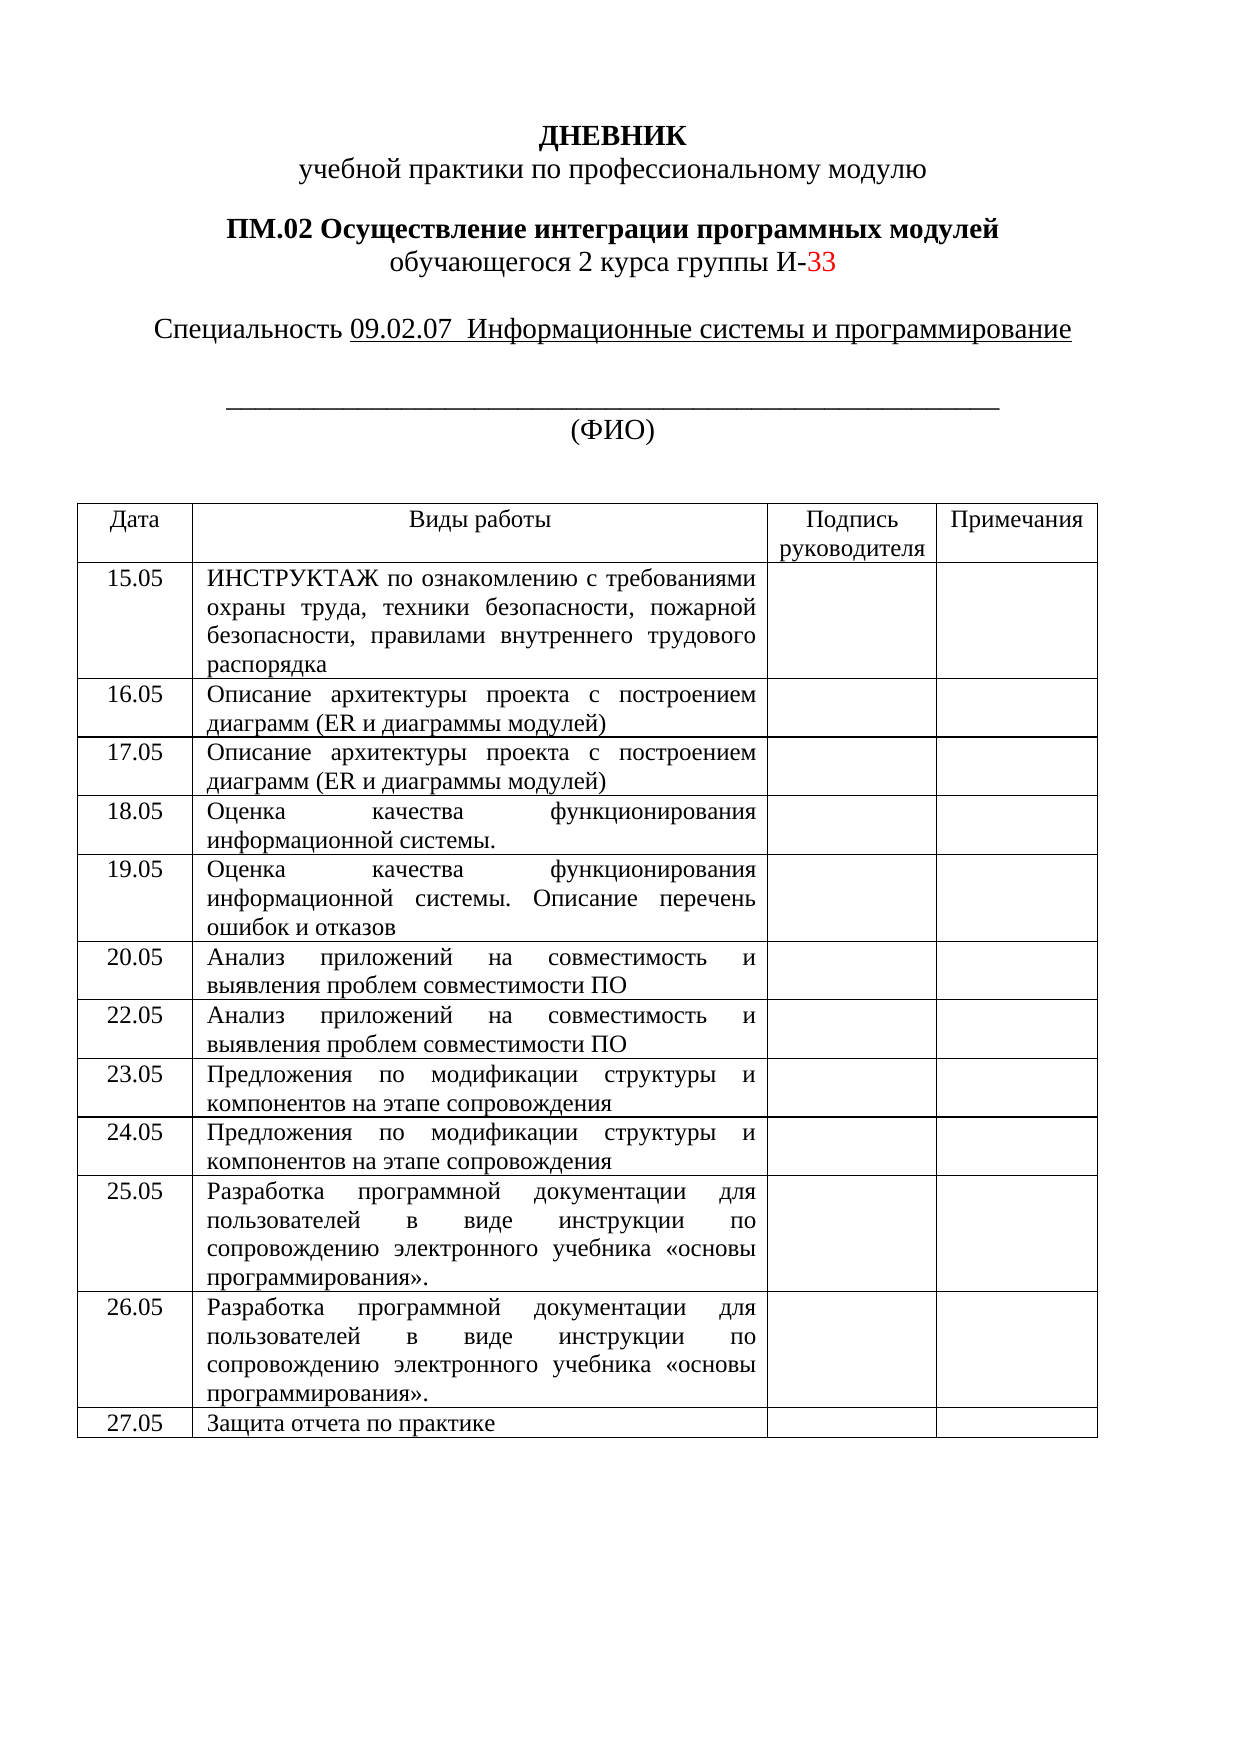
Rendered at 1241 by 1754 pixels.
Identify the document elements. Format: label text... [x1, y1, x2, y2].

table_cell Предложения по модификации структуры и компонентов на этапе сопровождения [193, 1118, 767, 1175]
table_cell [768, 738, 936, 795]
table_cell [937, 942, 1097, 999]
table_cell [768, 1408, 936, 1437]
table_header Дата [78, 504, 192, 562]
table_cell [937, 855, 1097, 941]
text обучающегося 2 курса группы И-33 [88, 244, 1137, 278]
text (ФИО) [88, 412, 1137, 446]
table_cell 15.05 [78, 563, 192, 678]
table_cell [937, 563, 1097, 678]
table_cell Оценка качества функционирования информационной системы. [193, 796, 767, 853]
text Специальность 09.02.07 Информационные системы и программирование [88, 312, 1137, 345]
text ДНЕВНИК [88, 118, 1137, 152]
table_cell 24.05 [78, 1118, 192, 1175]
text ПМ.02 Осуществление интеграции программных модулей [88, 211, 1137, 244]
table_header Виды работы [193, 504, 767, 562]
table_cell 25.05 [78, 1176, 192, 1291]
table_cell 23.05 [78, 1059, 192, 1116]
table_cell [768, 563, 936, 678]
table_header Примечания [937, 504, 1097, 562]
table_cell [768, 1000, 936, 1058]
table_cell [937, 1408, 1097, 1437]
text _____________________________________________________ [88, 379, 1137, 412]
table_cell [937, 1059, 1097, 1116]
table_cell [937, 1000, 1097, 1058]
table_cell [768, 1176, 936, 1291]
table_cell [768, 1059, 936, 1116]
table_cell 20.05 [78, 942, 192, 999]
table_cell ИНСТРУКТАЖ по ознакомлению с требованиями охраны труда, техники безопасности, пожарной безопасности, правилами внутреннего трудового распорядка [193, 563, 767, 678]
table_cell [768, 942, 936, 999]
table_cell [937, 738, 1097, 795]
table_cell 19.05 [78, 855, 192, 941]
table_cell Оценка качества функционирования информационной системы. Описание перечень ошибок и отказов [193, 855, 767, 941]
text учебной практики по профессиональному модулю [88, 152, 1137, 185]
table_cell 27.05 [78, 1408, 192, 1437]
table_cell [768, 1292, 936, 1407]
table_cell 26.05 [78, 1292, 192, 1407]
table_cell Анализ приложений на совместимость и выявления проблем совместимости ПО [193, 942, 767, 999]
table_cell [937, 679, 1097, 736]
table_cell [937, 1176, 1097, 1291]
table_cell Предложения по модификации структуры и компонентов на этапе сопровождения [193, 1059, 767, 1116]
table_cell [768, 1118, 936, 1175]
table_cell Описание архитектуры проекта с построением диаграмм (ER и диаграммы модулей) [193, 738, 767, 795]
table_cell Разработка программной документации для пользователей в виде инструкции по сопровождению электронного учебника «основы программирования». [193, 1292, 767, 1407]
table_cell 22.05 [78, 1000, 192, 1058]
table_cell 16.05 [78, 679, 192, 736]
table_cell [937, 1292, 1097, 1407]
table_cell [937, 796, 1097, 853]
table_cell [937, 1118, 1097, 1175]
table_cell Описание архитектуры проекта с построением диаграмм (ER и диаграммы модулей) [193, 679, 767, 736]
table_cell Защита отчета по практике [193, 1408, 767, 1437]
table_cell Анализ приложений на совместимость и выявления проблем совместимости ПО [193, 1000, 767, 1058]
table_cell [768, 796, 936, 853]
table_header Подпись руководителя [768, 504, 936, 562]
table_cell Разработка программной документации для пользователей в виде инструкции по сопровождению электронного учебника «основы программирования». [193, 1176, 767, 1291]
table_cell [768, 855, 936, 941]
table_cell 18.05 [78, 796, 192, 853]
table_cell [768, 679, 936, 736]
table_cell 17.05 [78, 738, 192, 795]
